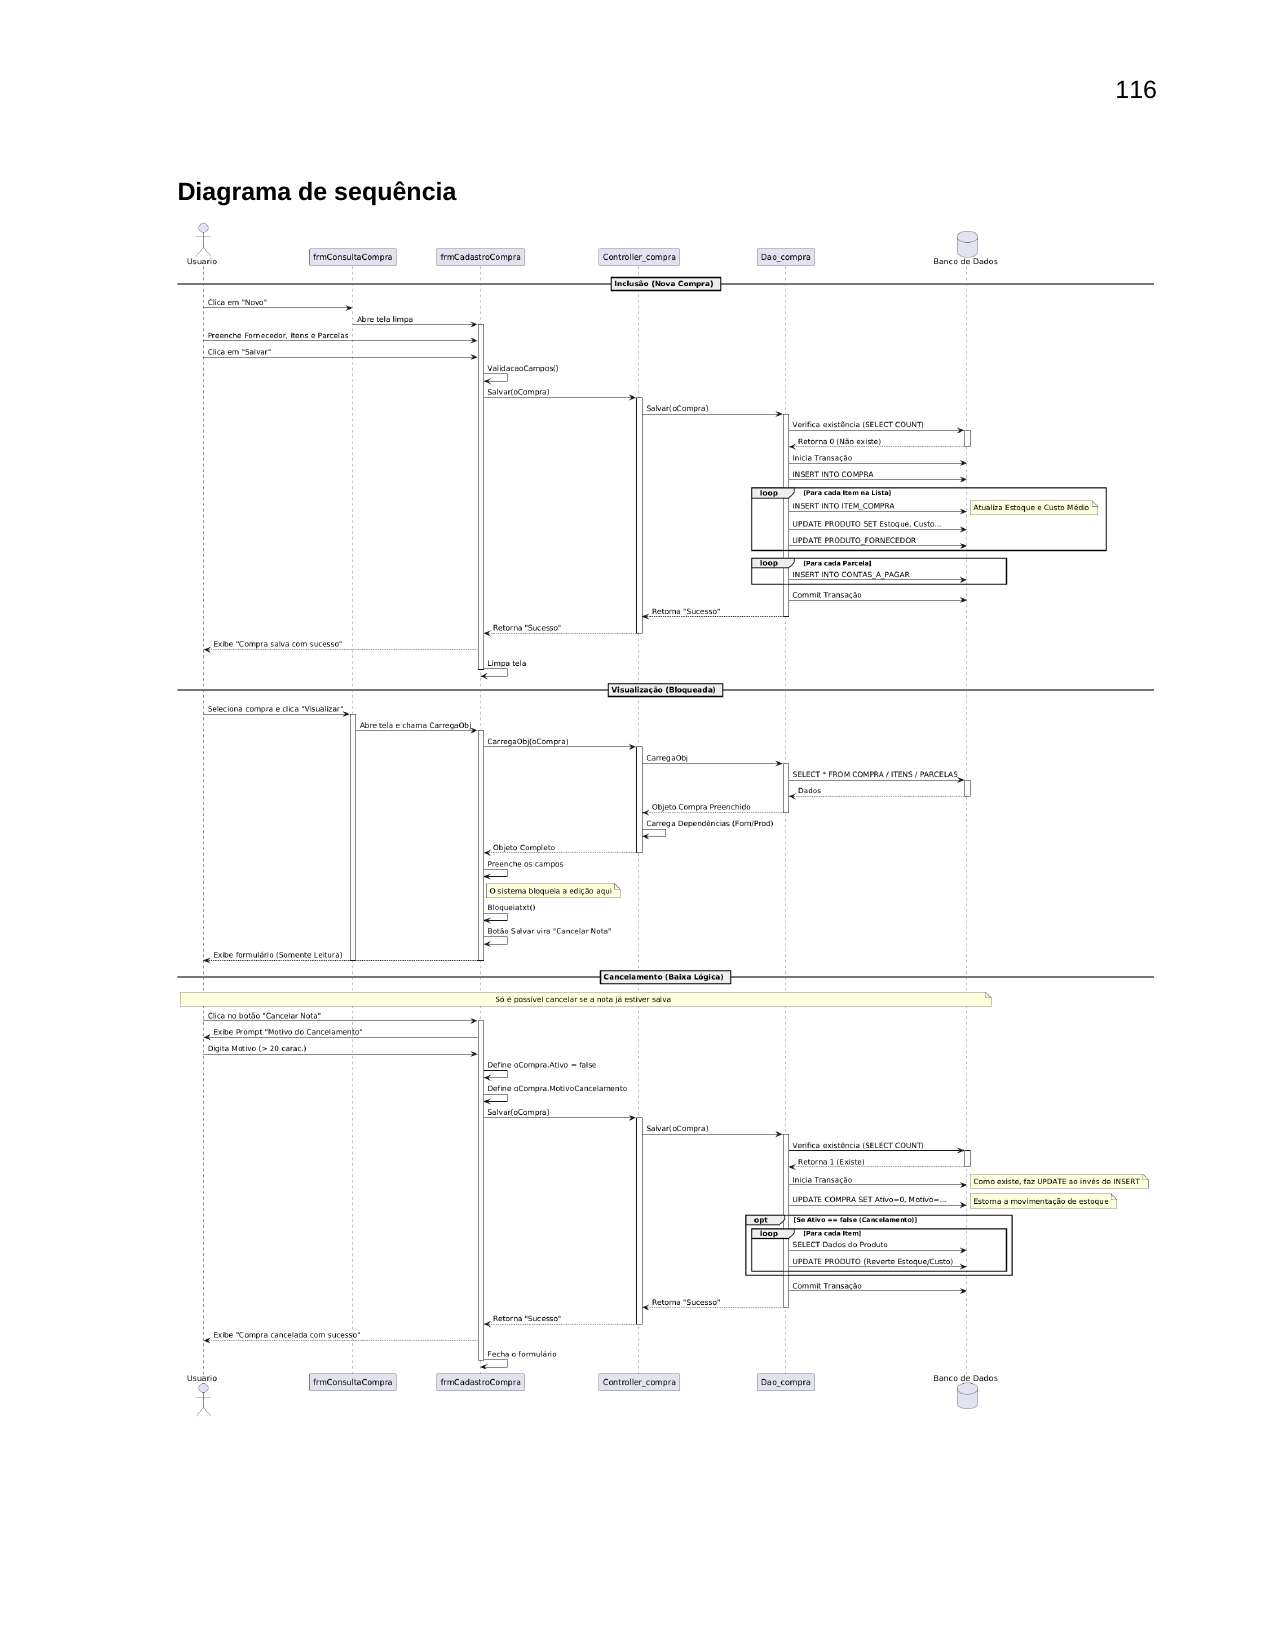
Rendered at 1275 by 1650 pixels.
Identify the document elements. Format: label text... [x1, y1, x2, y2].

text Diagrama de sequência [177, 177, 1157, 206]
picture [177, 220, 1157, 1419]
